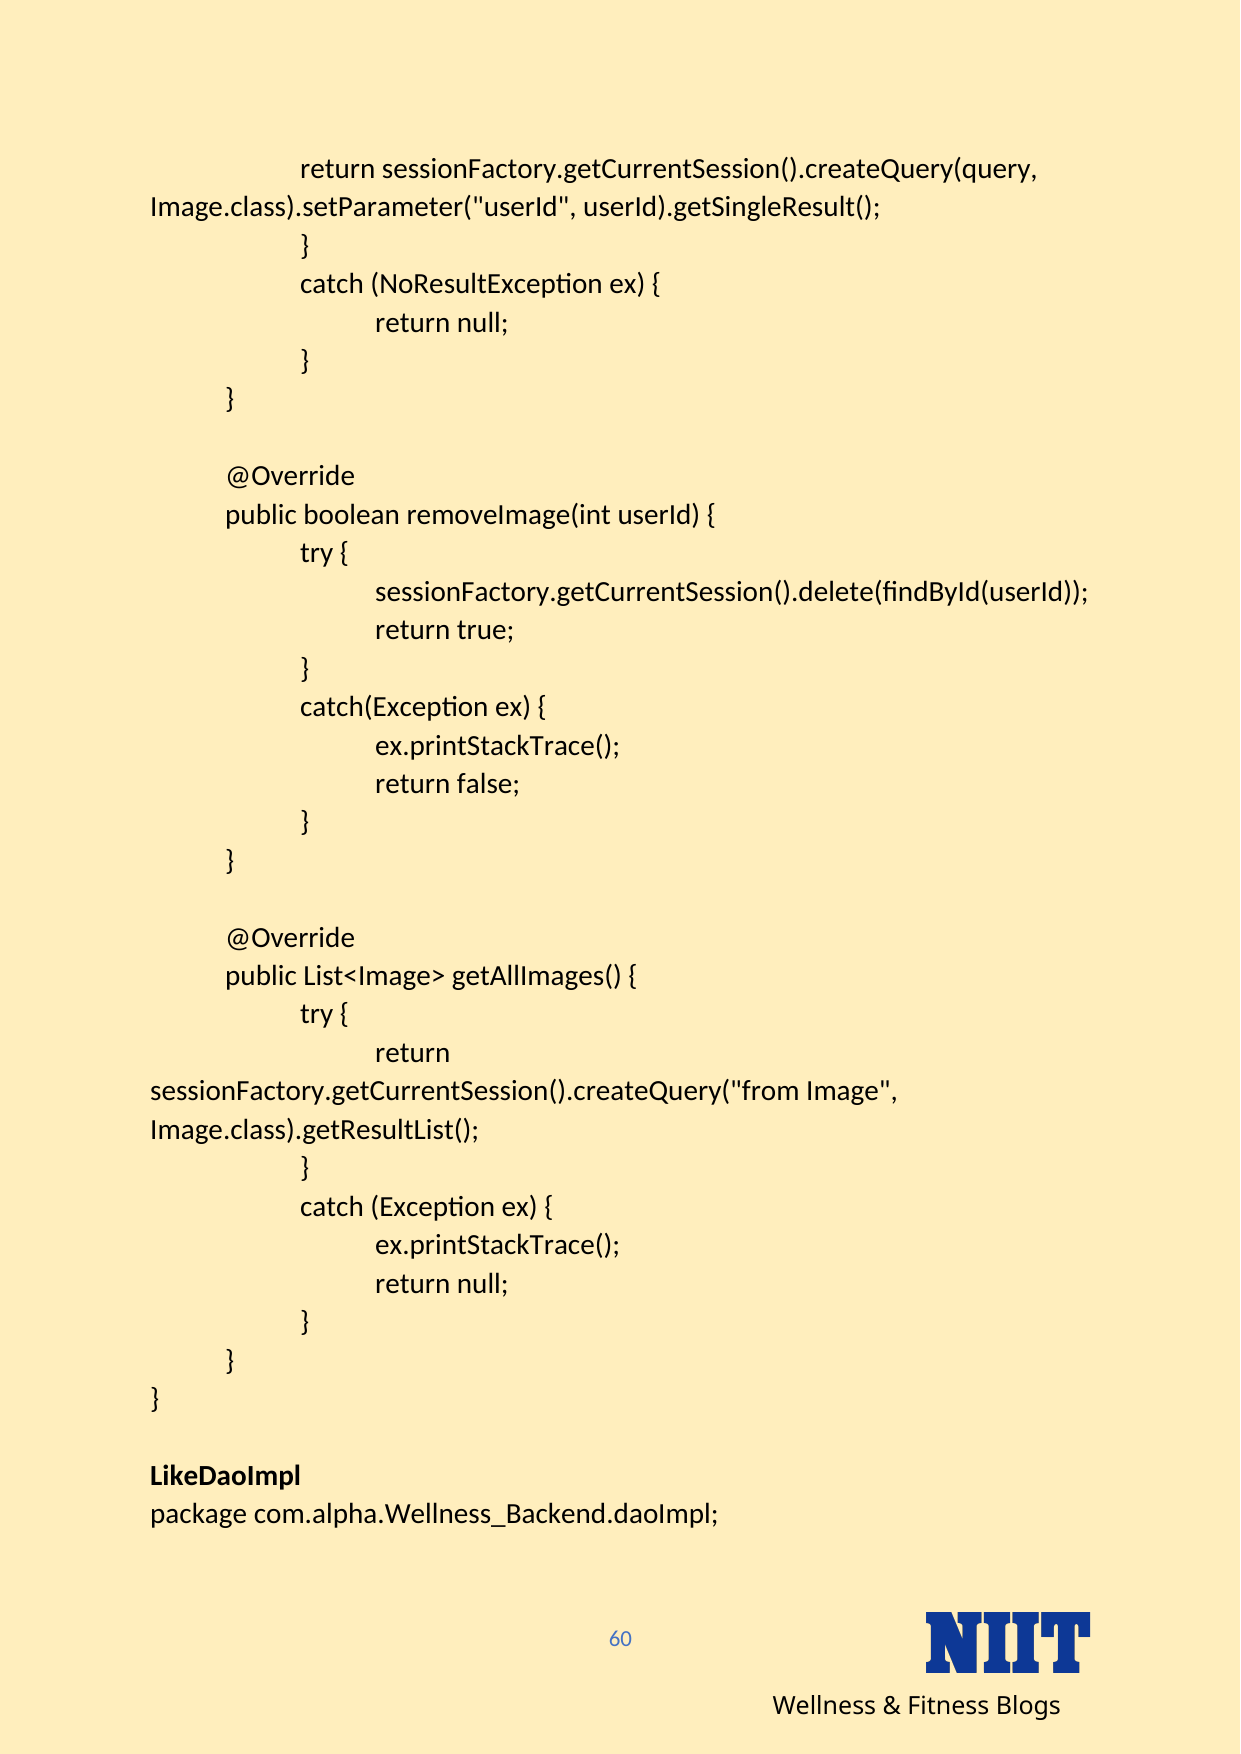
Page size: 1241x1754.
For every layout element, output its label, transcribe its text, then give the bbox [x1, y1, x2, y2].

text try { [150, 534, 1090, 570]
text catch(Exception ex) { [150, 688, 1090, 724]
text return false; [150, 765, 1090, 801]
text } [150, 842, 1090, 877]
text return null; [150, 1265, 1090, 1300]
text catch (Exception ex) { [150, 1188, 1090, 1223]
text } [150, 1342, 1090, 1377]
text catch (NoResultException ex) { [150, 265, 1090, 301]
text } [150, 803, 1090, 839]
text LikeDaoImpl [150, 1457, 1090, 1492]
text sessionFactory.getCurrentSession().delete(findById(userId)); [150, 573, 1090, 608]
text return null; [150, 304, 1090, 339]
text @Override [150, 457, 1090, 493]
text } [150, 1303, 1090, 1339]
text } [150, 227, 1090, 262]
text public List<Image> getAllImages() { [150, 957, 1090, 993]
text public boolean removeImage(int userId) { [150, 496, 1090, 532]
text @Override [150, 919, 1090, 954]
text ex.printStackTrace(); [150, 727, 1090, 762]
text ex.printStackTrace(); [150, 1226, 1090, 1262]
text package com.alpha.Wellness_Backend.daoImpl; [150, 1495, 1090, 1531]
text try { [150, 996, 1090, 1031]
text return true; [150, 611, 1090, 647]
text } [150, 342, 1090, 378]
text } [150, 1149, 1090, 1185]
text } [150, 1380, 1090, 1416]
text } [150, 650, 1090, 685]
text } [150, 381, 1090, 416]
text return sessionFactory.getCurrentSession().createQuery("from Image", Image.class).getResultList(); [150, 1034, 1090, 1147]
text return sessionFactory.getCurrentSession().createQuery(query, Image.class).setParameter("userId", userId).getSingleResult(); [150, 150, 1090, 224]
picture [926, 1612, 1091, 1673]
